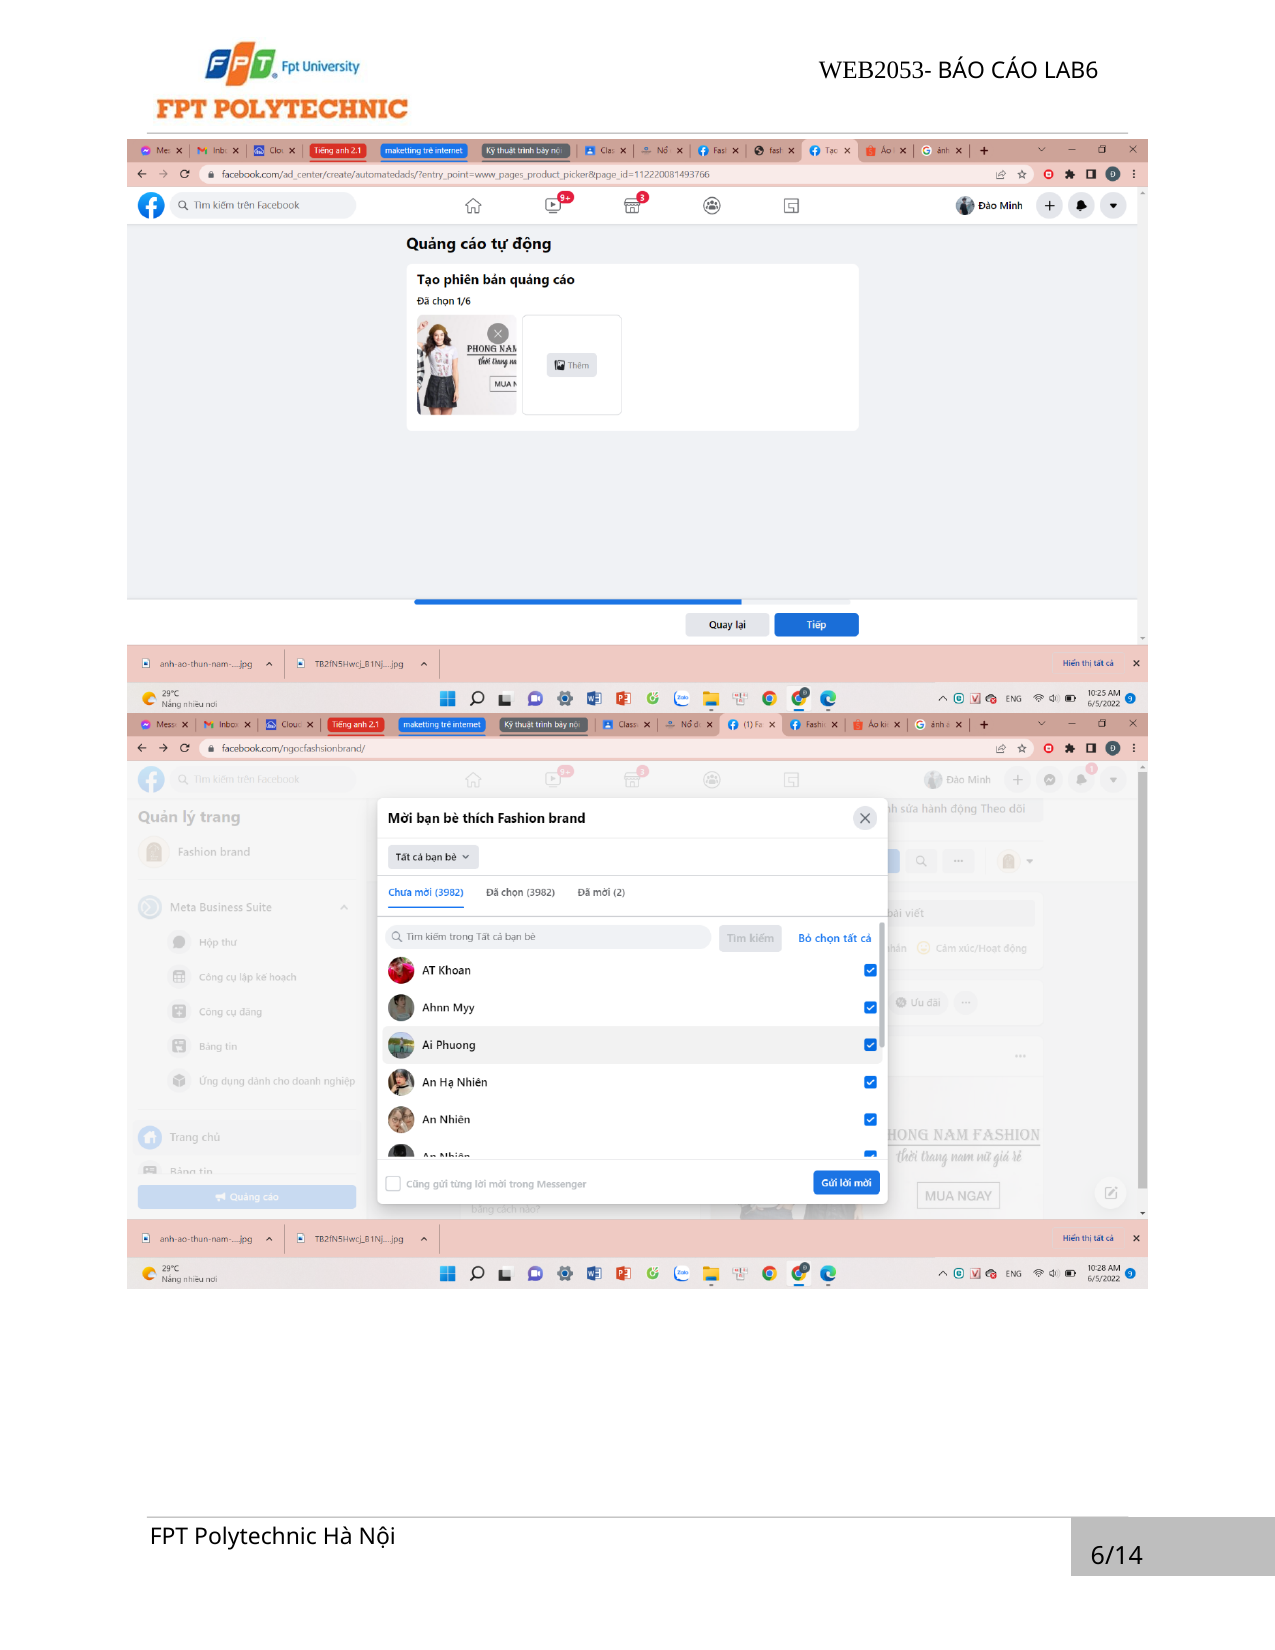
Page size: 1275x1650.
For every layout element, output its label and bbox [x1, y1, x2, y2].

picture [1071, 1517, 1275, 1576]
picture [127, 139, 1148, 1289]
picture [153, 37, 412, 126]
